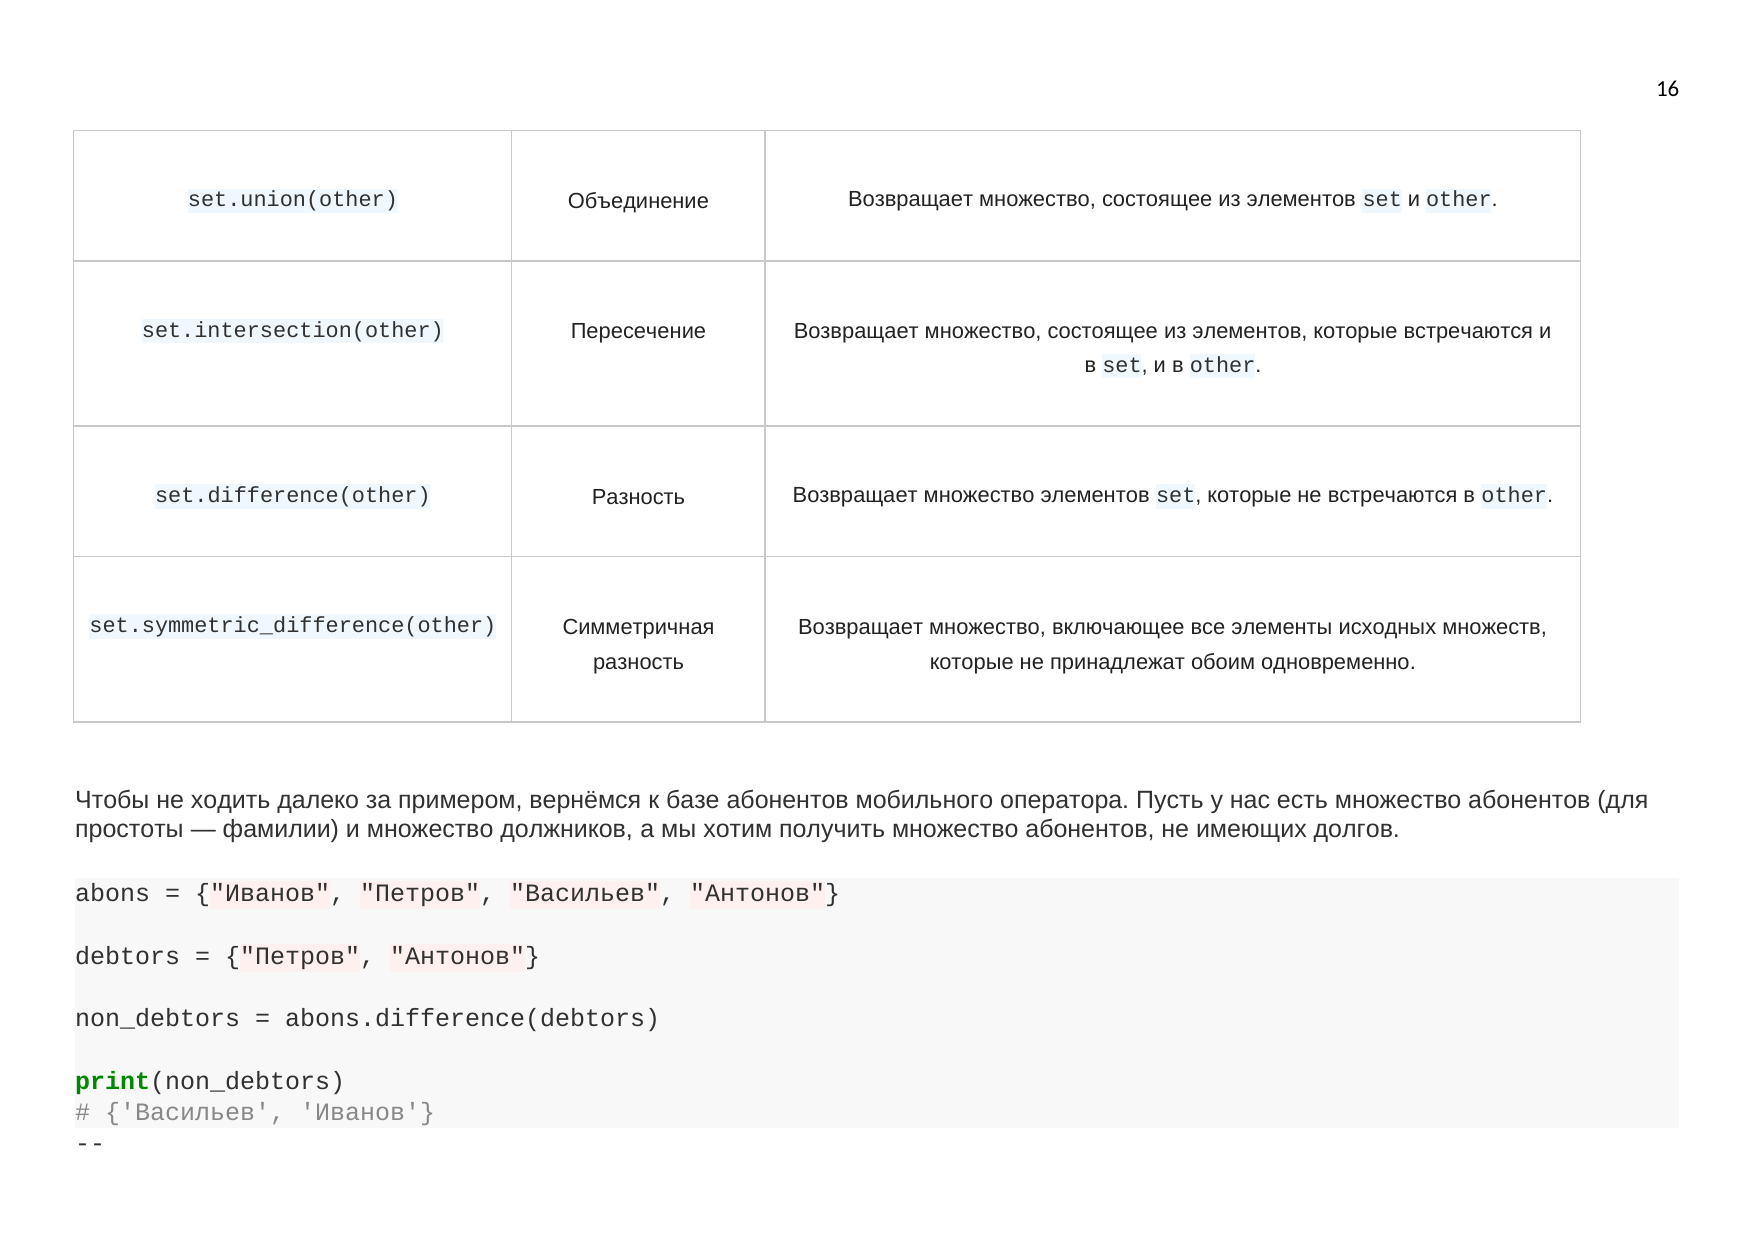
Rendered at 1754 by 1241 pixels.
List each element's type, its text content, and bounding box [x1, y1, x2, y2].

text Чтобы не ходить далеко за примером, вернёмся к базе абонентов мобильного оператора. Пусть у нас есть множество абонентов (для простоты — фамилии) и множество должников, а мы хотим получить множество абонентов, не имеющих долгов. [75, 785, 1679, 843]
table_cell set.union(other) [74, 131, 511, 260]
table_cell set.difference(other) [74, 427, 511, 556]
table_cell set.intersection(other) [74, 262, 511, 425]
table_cell set.symmetric_difference(other) [74, 557, 511, 721]
table_cell Симметричная разность [512, 557, 764, 721]
text -- [75, 1128, 1679, 1159]
text # {'Васильев', 'Иванов'} [75, 1097, 1679, 1128]
table_cell Разность [512, 427, 764, 556]
table_cell Возвращает множество, включающее все элементы исходных множеств, которые не принадлежат обоим одновременно. [766, 557, 1580, 721]
table_cell Пересечение [512, 262, 764, 425]
table_cell Возвращает множество элементов set, которые не встречаются в other. [766, 427, 1580, 556]
text debtors = {"Петров", "Антонов"} [75, 941, 1679, 972]
text print(non_debtors) [75, 1066, 1679, 1097]
table_cell Возвращает множество, состоящее из элементов, которые встречаются и в set, и в other. [766, 262, 1580, 425]
table_cell Возвращает множество, состоящее из элементов set и other. [766, 131, 1580, 260]
table_cell Объединение [512, 131, 764, 260]
text non_debtors = abons.difference(debtors) [75, 1003, 1679, 1034]
text abons = {"Иванов", "Петров", "Васильев", "Антонов"} [75, 878, 1679, 909]
